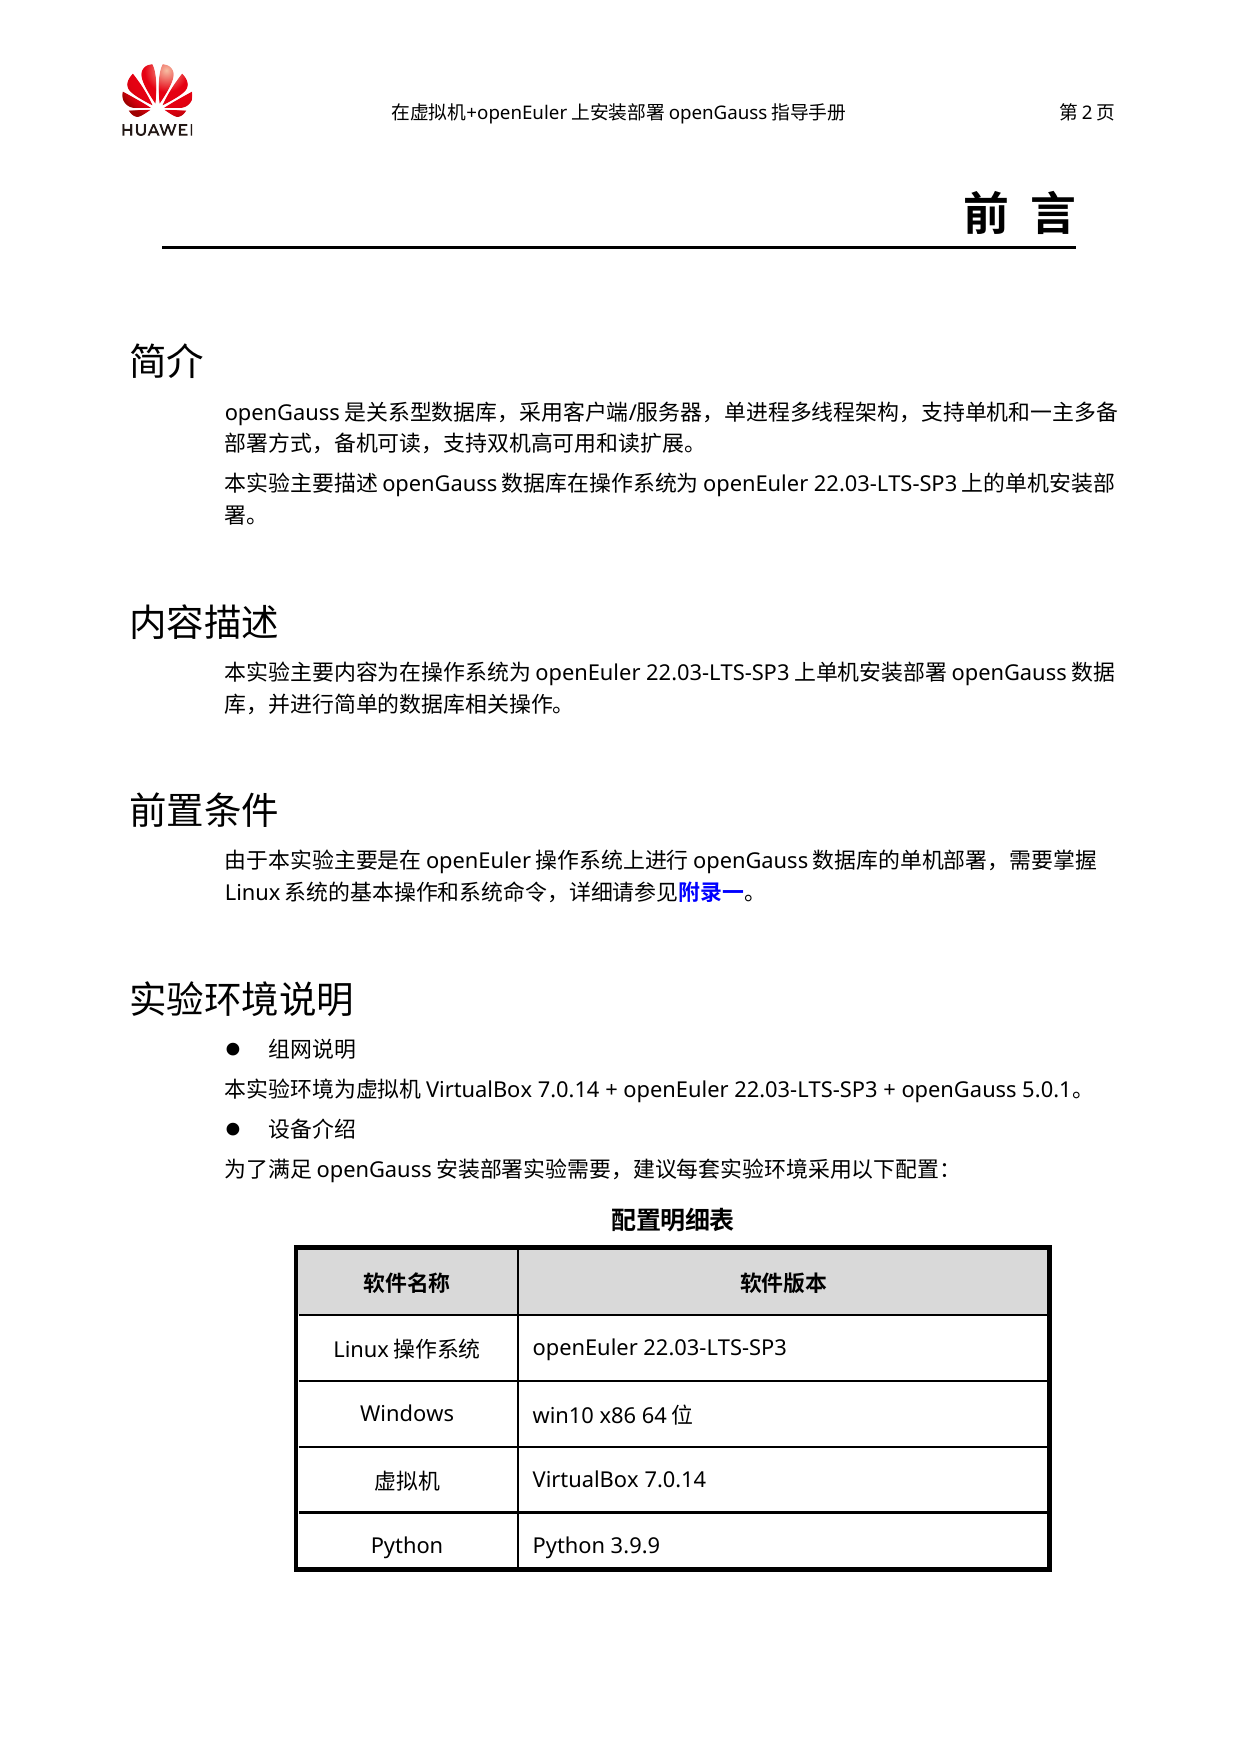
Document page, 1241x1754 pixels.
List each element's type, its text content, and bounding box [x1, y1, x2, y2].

table_cell openEuler 22.03-LTS-SP3 [519, 1316, 1047, 1380]
picture [122, 64, 193, 136]
table_header 软件版本 [519, 1250, 1047, 1314]
subtitle 内容描述 [129, 592, 1122, 647]
table_cell Python 3.9.9 [519, 1514, 1047, 1567]
table_cell win10 x86 64位 [519, 1382, 1047, 1446]
table_cell 虚拟机 [298, 1447, 517, 1511]
subtitle 前置条件 [129, 781, 1122, 835]
text 本实验主要内容为在操作系统为openEuler 22.03-LTS-SP3上单机安装部署openGauss数据库，并进行简单的数据库相关操作。 [224, 655, 1122, 718]
text 本实验环境为虚拟机VirtualBox 7.0.14 + openEuler 22.03-LTS-SP3 + openGauss 5.0.1。 [224, 1072, 1122, 1104]
text 配置明细表 [224, 1201, 1122, 1237]
text 由于本实验主要是在openEuler操作系统上进行openGauss数据库的单机部署，需要掌握Linux系统的基本操作和系统命令，详细请参见附录一。 [224, 843, 1122, 907]
table_cell Python [298, 1512, 517, 1567]
text openGauss是关系型数据库，采用客户端/服务器，单进程多线程架构，支持单机和一主多备部署方式，备机可读，支持双机高可用和读扩展。 [224, 395, 1122, 458]
table_cell VirtualBox 7.0.14 [519, 1448, 1047, 1511]
subtitle 前 言 [162, 177, 1076, 246]
table_header 软件名称 [298, 1250, 517, 1314]
table_cell Linux操作系统 [298, 1315, 517, 1380]
subtitle 简介 [129, 332, 1122, 386]
text 设备介绍 [224, 1112, 1122, 1144]
table_cell Windows [298, 1381, 517, 1446]
text 为了满足openGauss安装部署实验需要，建议每套实验环境采用以下配置： [224, 1152, 1122, 1184]
subtitle 实验环境说明 [129, 969, 1122, 1024]
text 本实验主要描述openGauss数据库在操作系统为openEuler 22.03-LTS-SP3上的单机安装部署。 [224, 466, 1122, 530]
text 组网说明 [224, 1032, 1122, 1064]
